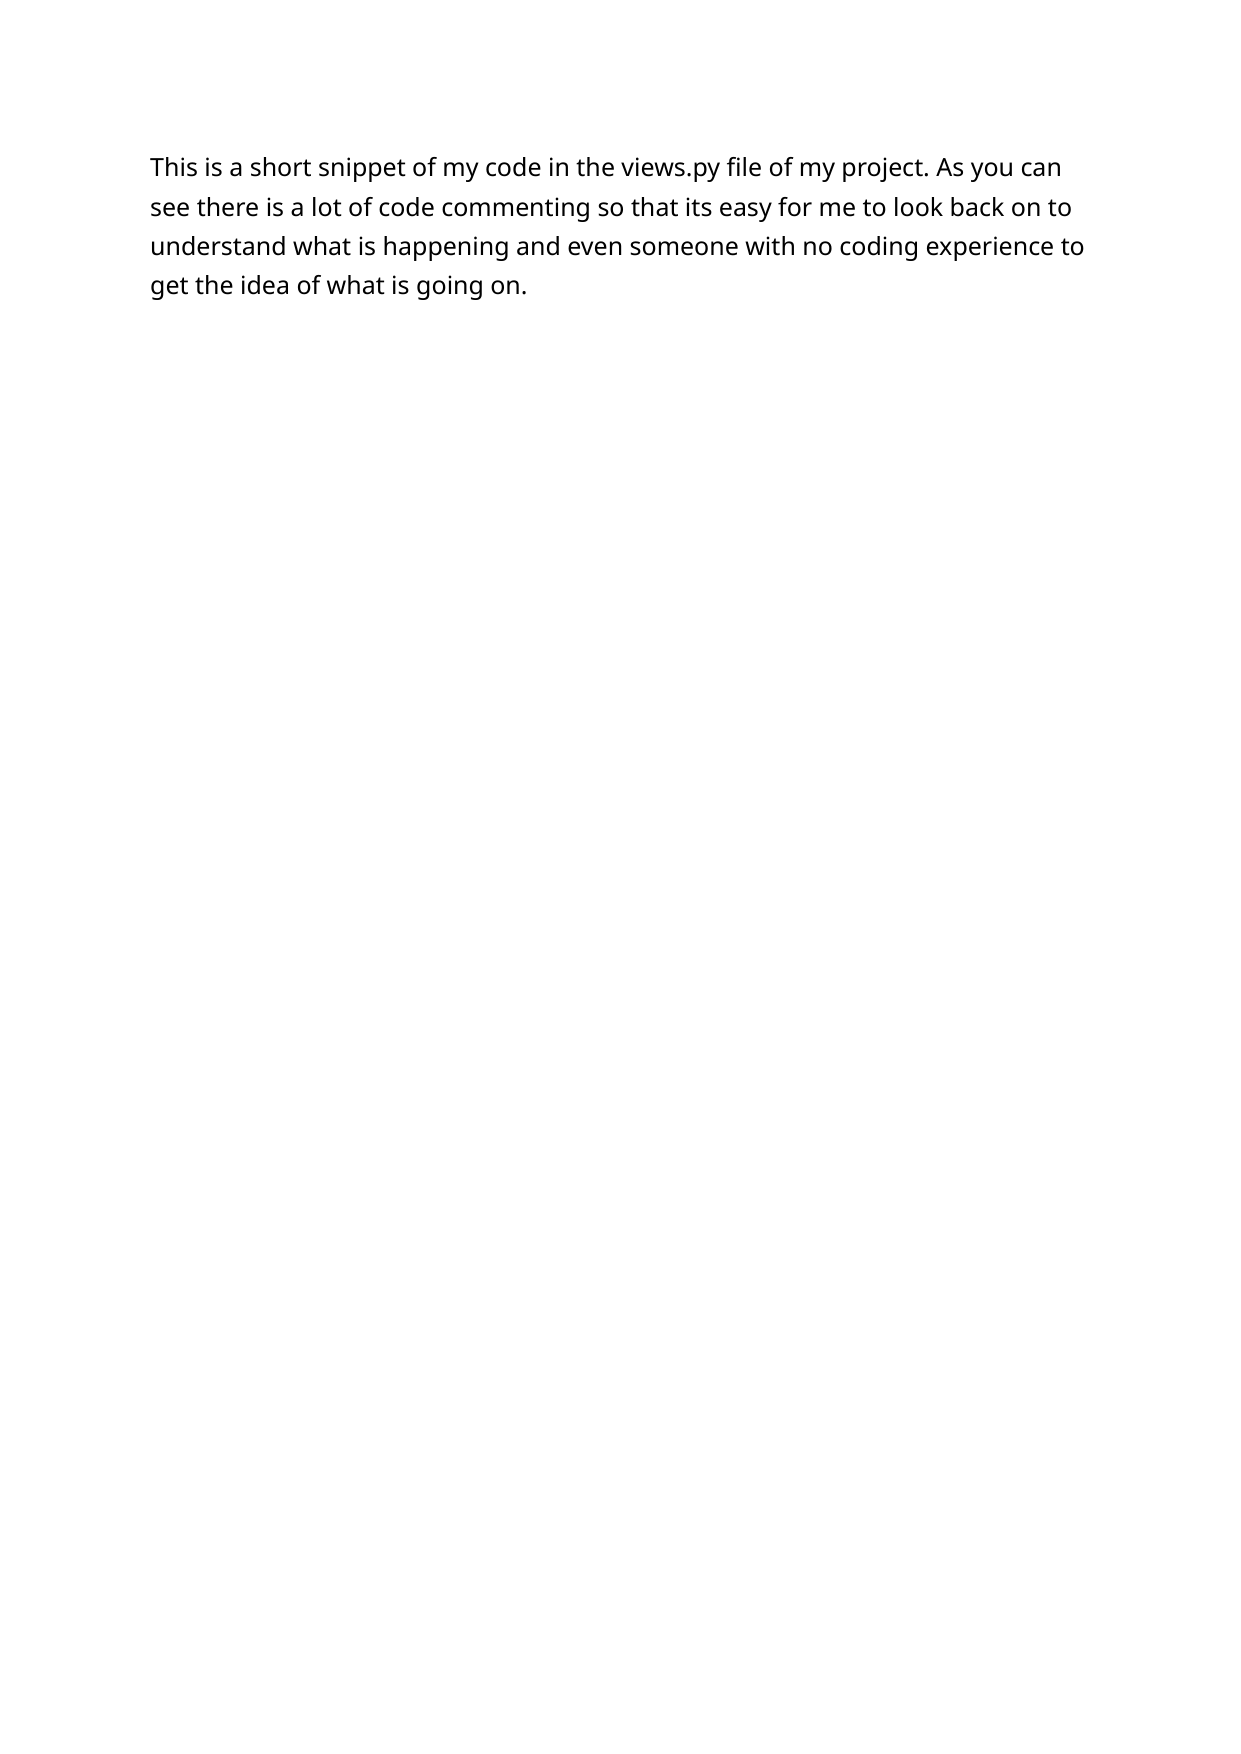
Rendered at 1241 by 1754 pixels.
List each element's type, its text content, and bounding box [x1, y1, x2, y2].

text This is a short snippet of my code in the views.py file of my project. As you can see there is a lot of code commenting so that its easy for me to look back on to understand what is happening and even someone with no coding experience to get the idea of what is going on. [150, 150, 1090, 302]
